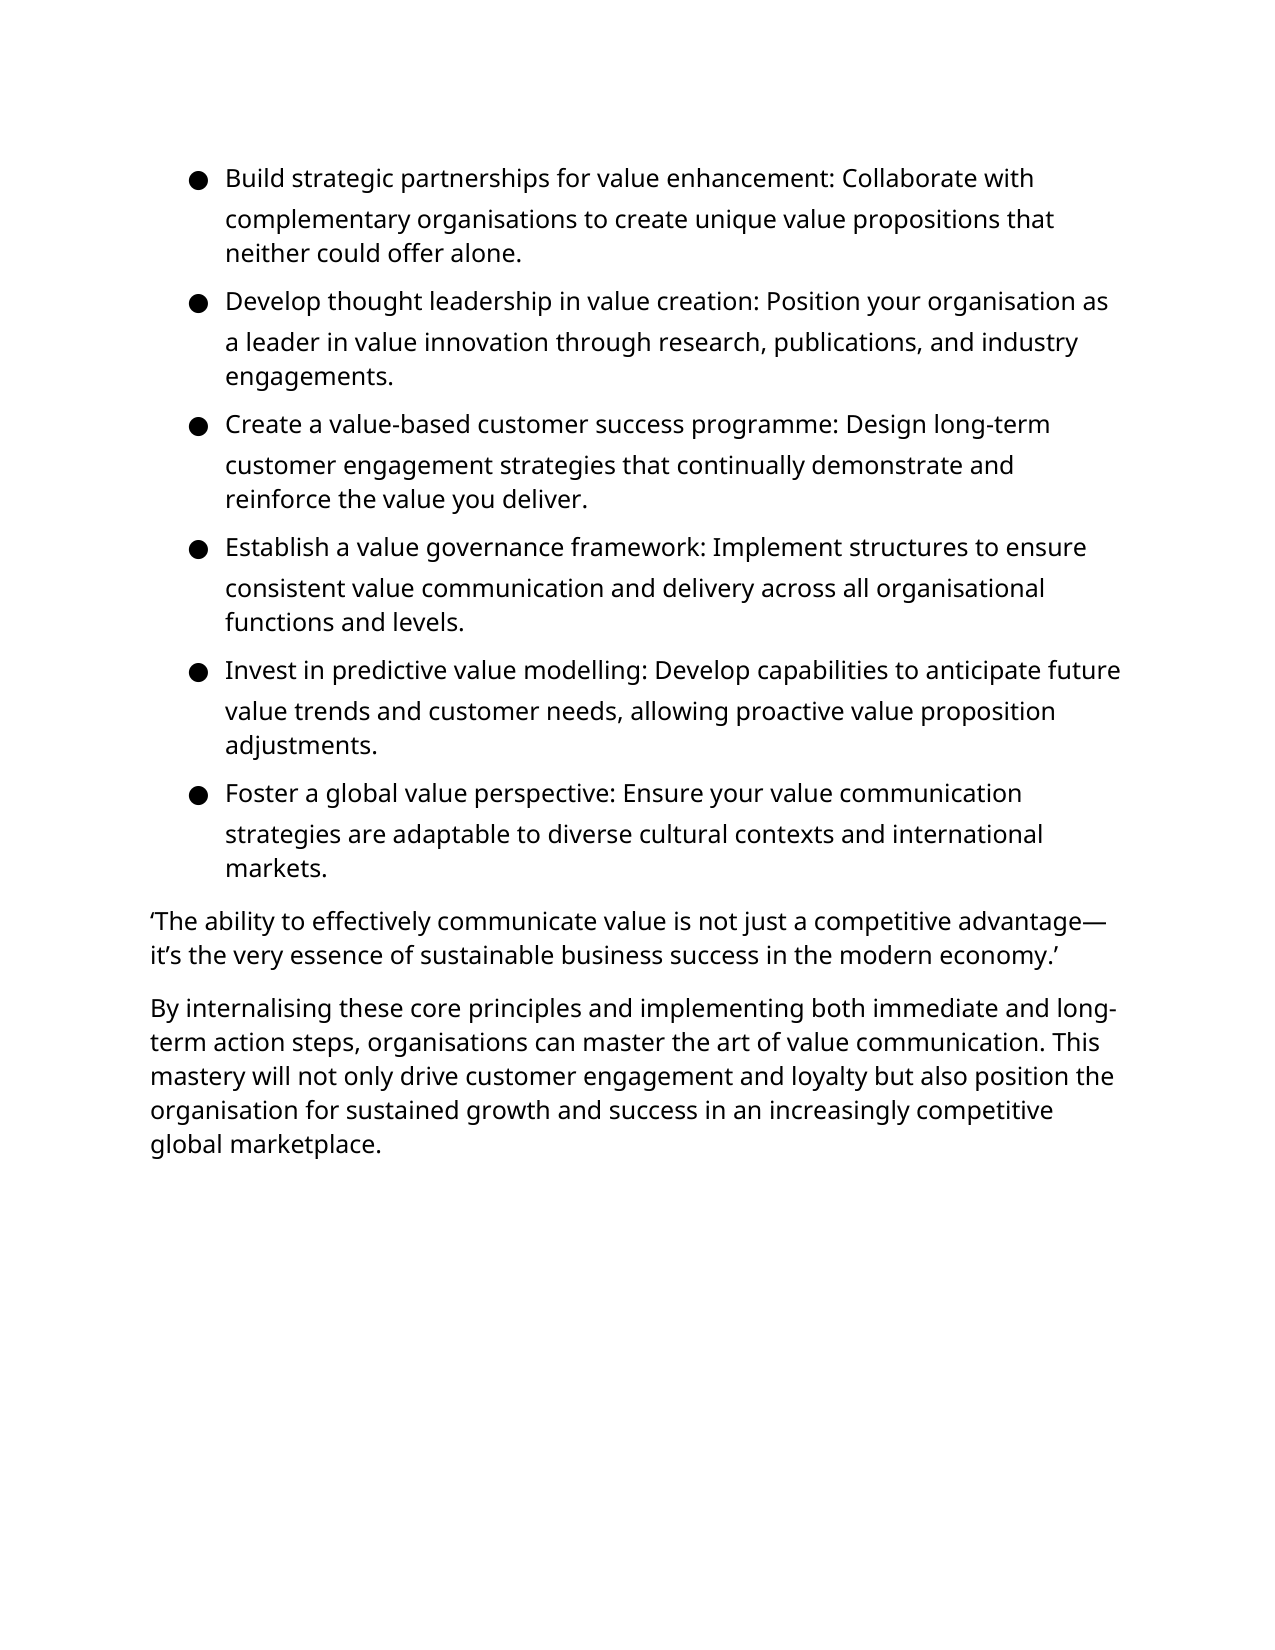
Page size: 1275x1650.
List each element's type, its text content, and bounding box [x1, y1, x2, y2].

text By internalising these core principles and implementing both immediate and long-term action steps, organisations can master the art of value communication. This mastery will not only drive customer engagement and loyalty but also position the organisation for sustained growth and success in an increasingly competitive global marketplace. [150, 991, 1125, 1161]
list Build strategic partnerships for value enhancement: Collaborate with complementary organisations to create unique value propositions that neither could offer alone. [187, 150, 1125, 269]
list Invest in predictive value modelling: Develop capabilities to anticipate future value trends and customer needs, allowing proactive value proposition adjustments. [187, 642, 1125, 762]
list Establish a value governance framework: Implement structures to ensure consistent value communication and delivery across all organisational functions and levels. [187, 519, 1125, 639]
text ‘The ability to effectively communicate value is not just a competitive advantage—it’s the very essence of sustainable business success in the modern economy.’ [150, 904, 1125, 972]
list Develop thought leadership in value creation: Position your organisation as a leader in value innovation through research, publications, and industry engagements. [187, 273, 1125, 392]
list Foster a global value perspective: Ensure your value communication strategies are adaptable to diverse cultural contexts and international markets. [187, 766, 1125, 885]
list Create a value-based customer success programme: Design long-term customer engagement strategies that continually demonstrate and reinforce the value you deliver. [187, 396, 1125, 516]
